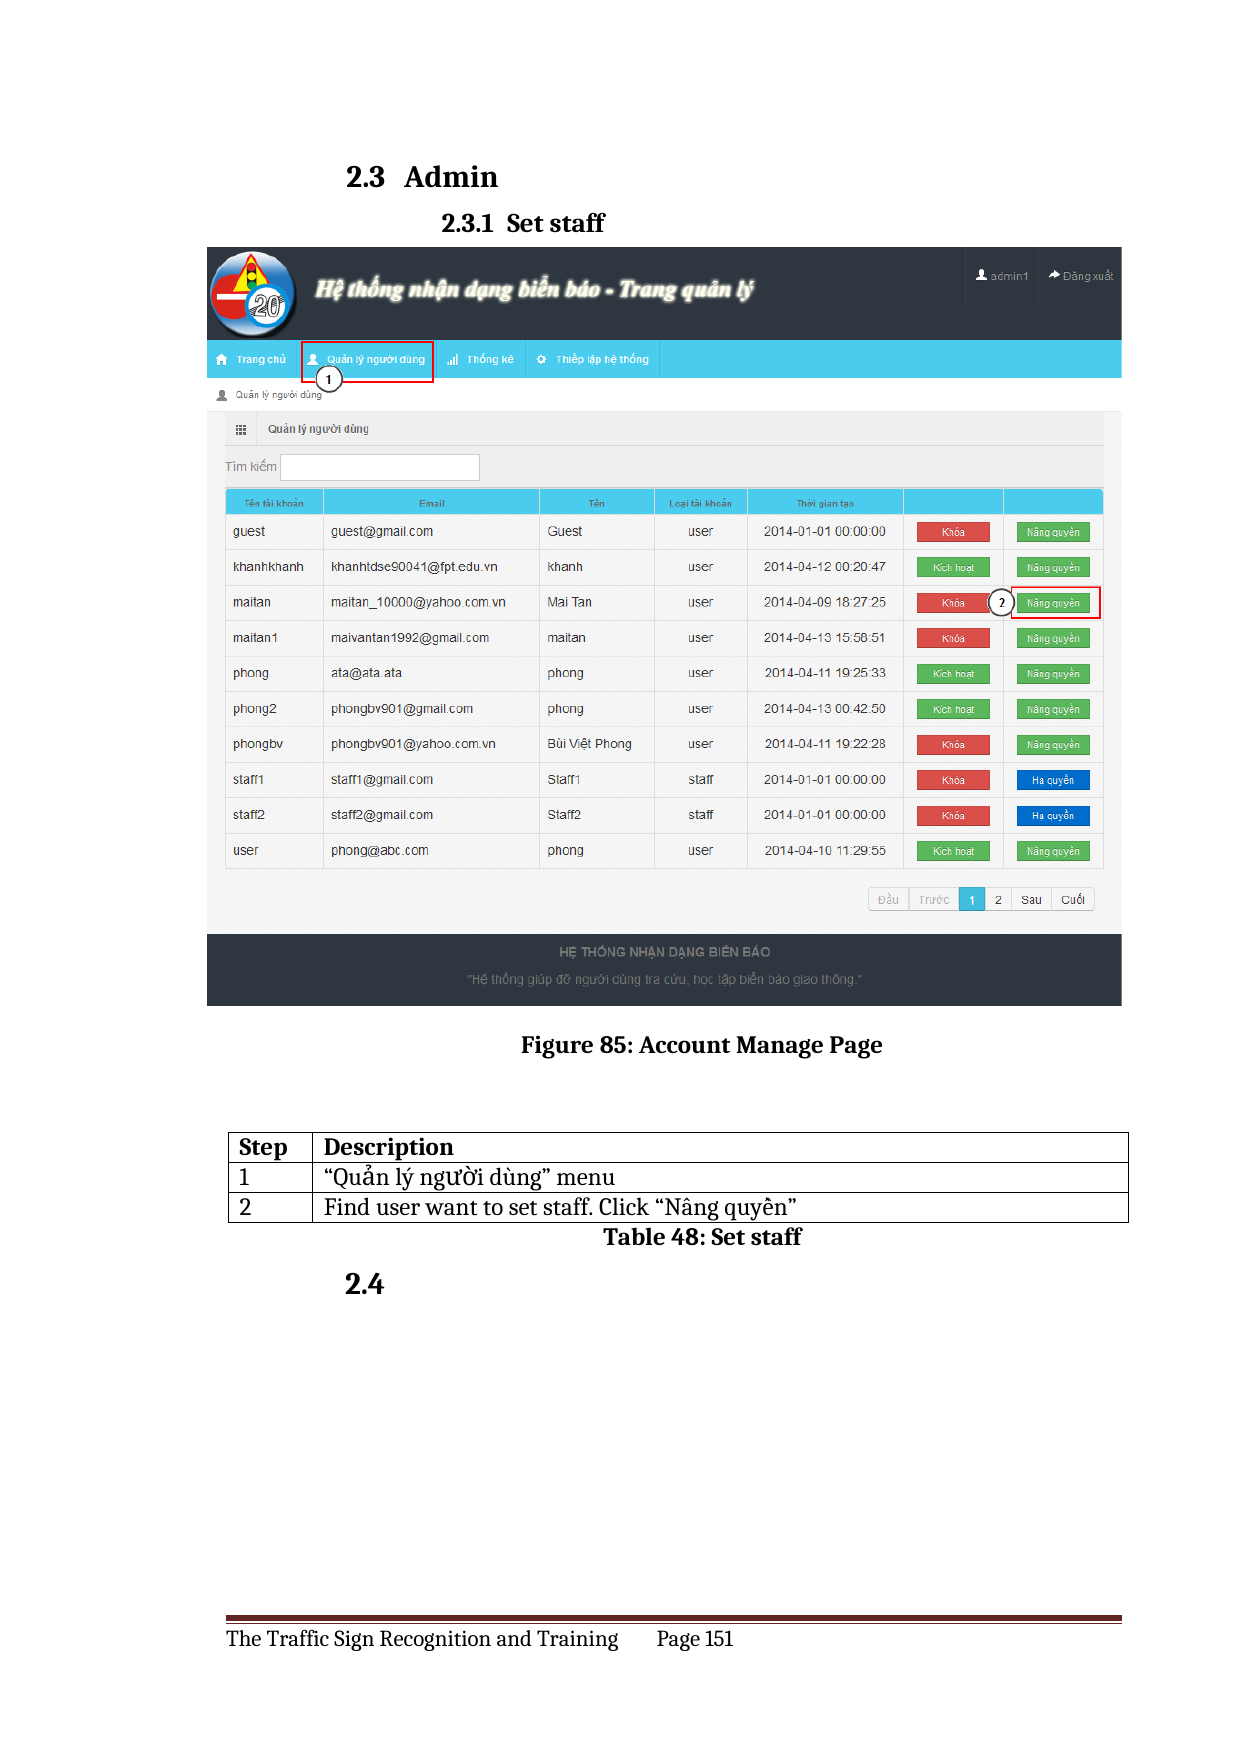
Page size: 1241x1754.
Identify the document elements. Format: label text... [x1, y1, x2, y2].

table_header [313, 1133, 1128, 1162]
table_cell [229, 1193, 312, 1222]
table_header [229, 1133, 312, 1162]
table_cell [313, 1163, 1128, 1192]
picture [207, 247, 1122, 1006]
subtitle Set staff [441, 208, 1122, 239]
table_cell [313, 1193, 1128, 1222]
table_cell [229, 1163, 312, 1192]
list Figure 85: Account Manage Page [282, 1031, 1122, 1059]
subtitle Admin [385, 159, 1122, 195]
list Table 48: Set staff [282, 1223, 1122, 1251]
